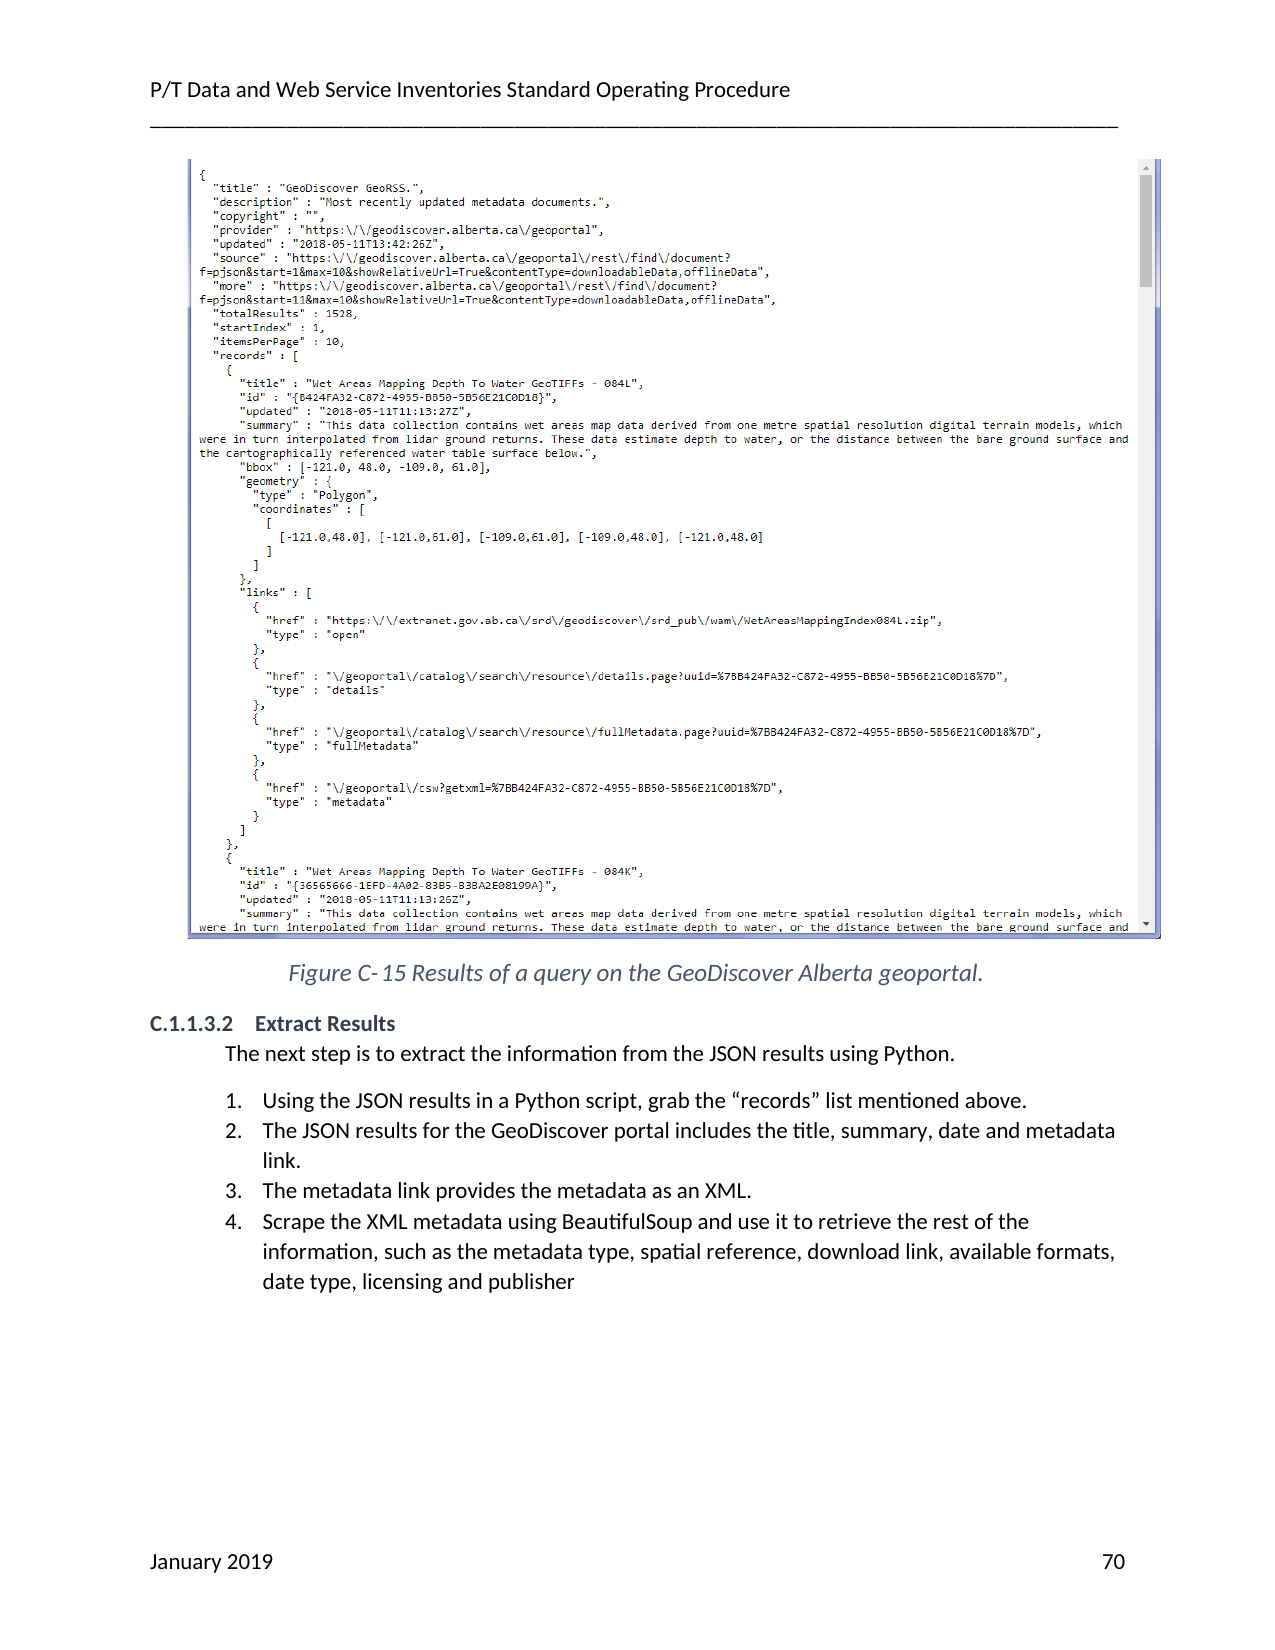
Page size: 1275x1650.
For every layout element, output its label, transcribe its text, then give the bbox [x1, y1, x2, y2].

picture [187, 159, 1161, 939]
text The next step is to extract the information from the JSON results using Python. [225, 1039, 1125, 1067]
list Using the JSON results in a Python script, grab the “records” list mentioned above. [225, 1086, 1125, 1114]
list Scrape the XML metadata using BeautifulSoup and use it to retrieve the rest of the information, such as the metadata type, spatial reference, download link, available formats, date type, licensing and publisher [225, 1207, 1125, 1295]
list The metadata link provides the metadata as an XML. [225, 1177, 1125, 1205]
list The JSON results for the GeoDiscover portal includes the title, summary, date and metadata link. [225, 1116, 1125, 1174]
subtitle Extract Results [150, 1009, 1125, 1037]
